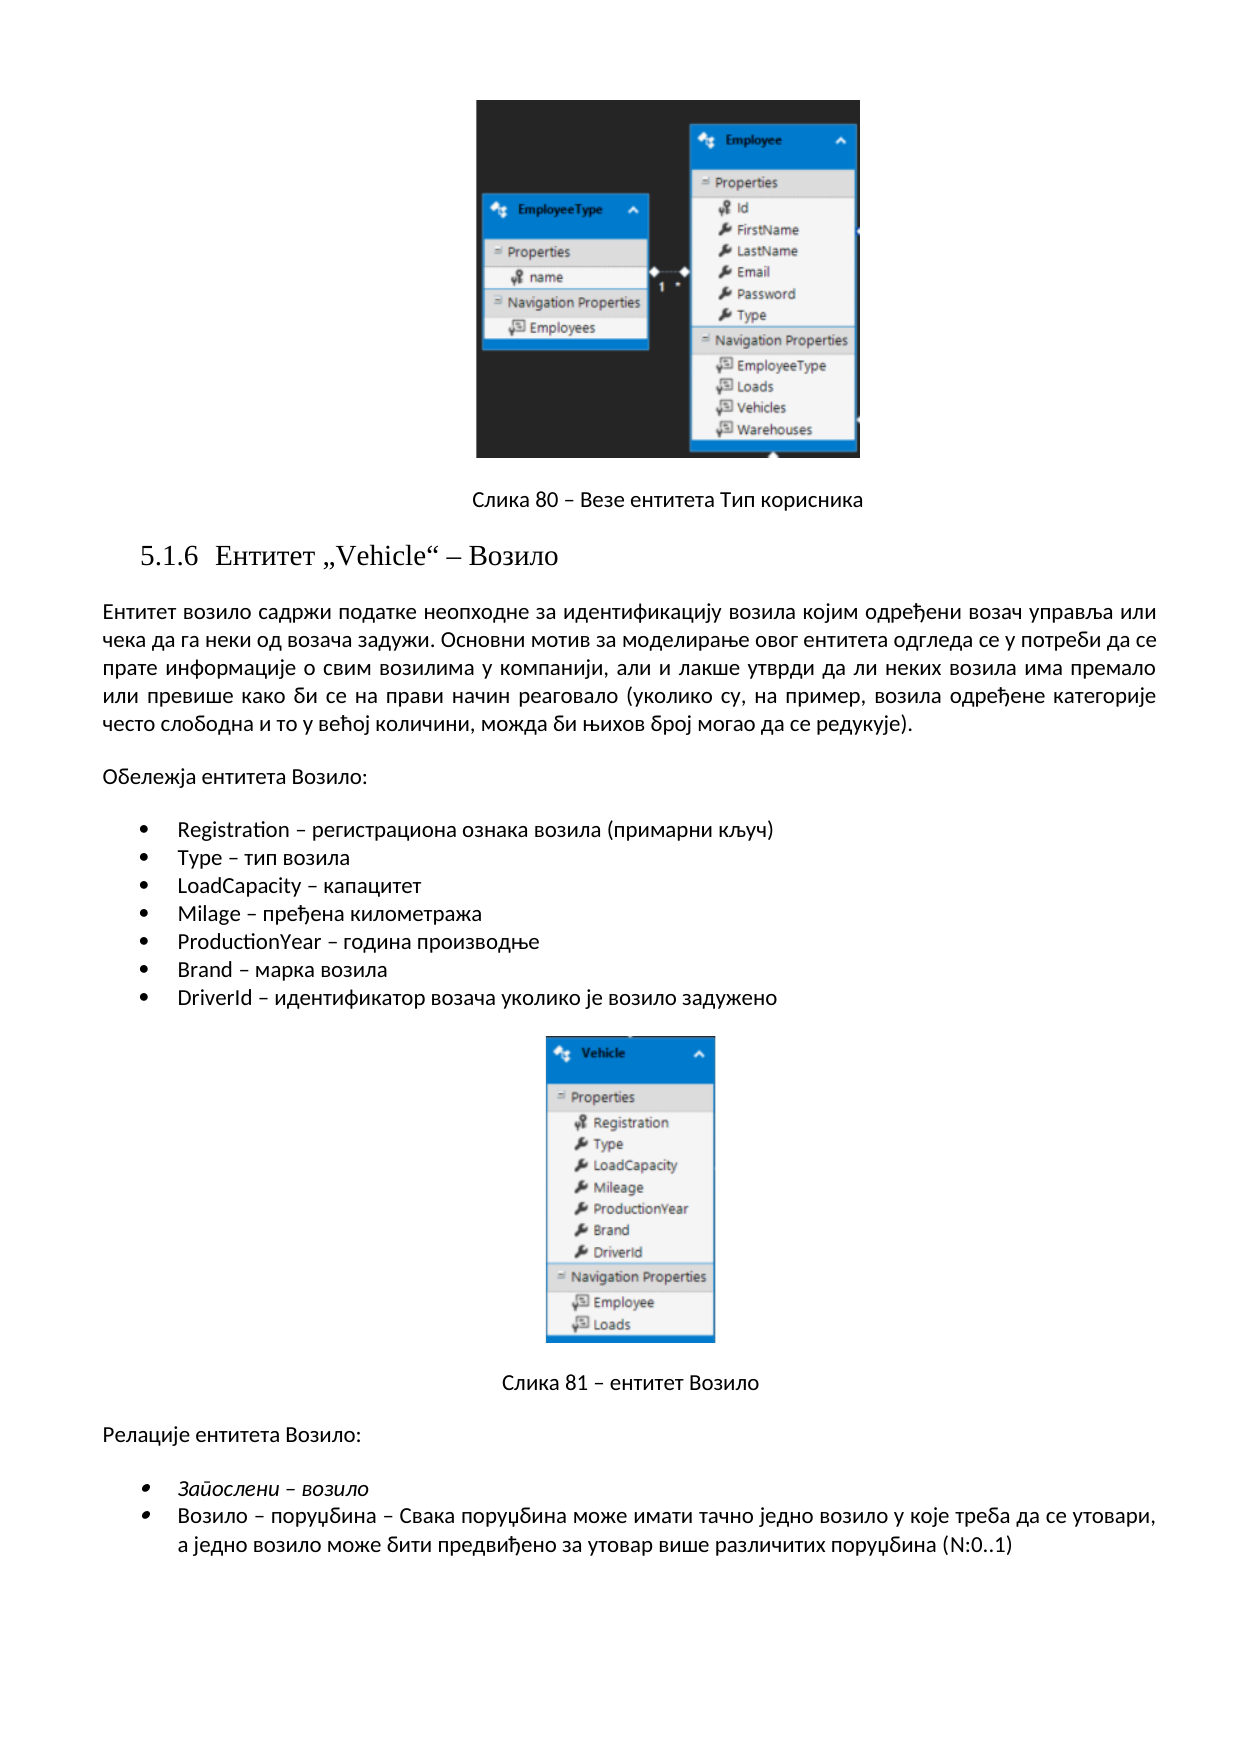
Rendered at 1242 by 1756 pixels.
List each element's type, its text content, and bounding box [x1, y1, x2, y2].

list ProductionYear – година производње [140, 927, 1159, 955]
list Brand – марка возила [140, 955, 1159, 983]
picture [545, 1036, 716, 1343]
list Type – тип возила [140, 843, 1159, 871]
list Слика 80 – Везе ентитета Тип корисника [177, 485, 1159, 513]
text Обележја ентитета Возило: [102, 762, 1159, 790]
list Запослени – возило [140, 1474, 1159, 1502]
text Слика 81 – ентитет Возило [102, 1368, 1159, 1396]
text Ентитет возило садржи податке неопходне за идентификацију возила којим одређени возач управља или чека да га неки од возача задужи. Основни мотив за моделирање овог ентитета одгледа се у потреби да се прате информације о свим возилима у компанији, али и лакше утврди да ли неких возила има премало или превише како би се на прави начин реаговало (уколико су, на пример, возила одређене категорије често слободна и то у већој количини, можда би њихов број могао да се редукује). [102, 597, 1159, 737]
subtitle Ентитет „Vehicle“ – Возило [140, 538, 1159, 572]
picture [476, 100, 860, 458]
list Milage – пређена километража [140, 899, 1159, 927]
text Релације ентитета Возило: [102, 1421, 1159, 1449]
list Возило – поруџбина – Свака поруџбина може имати тачно једно возило у које треба да се утовари, а једно возило може бити предвиђено за утовар више различитих поруџбина (N:0..1) [140, 1502, 1159, 1558]
list Registration – регистрациона ознака возила (примарни кључ) [140, 815, 1159, 843]
list DriverId – идентификатор возача уколико је возило задужено [140, 983, 1159, 1011]
list LoadCapacity – капацитет [140, 871, 1159, 899]
